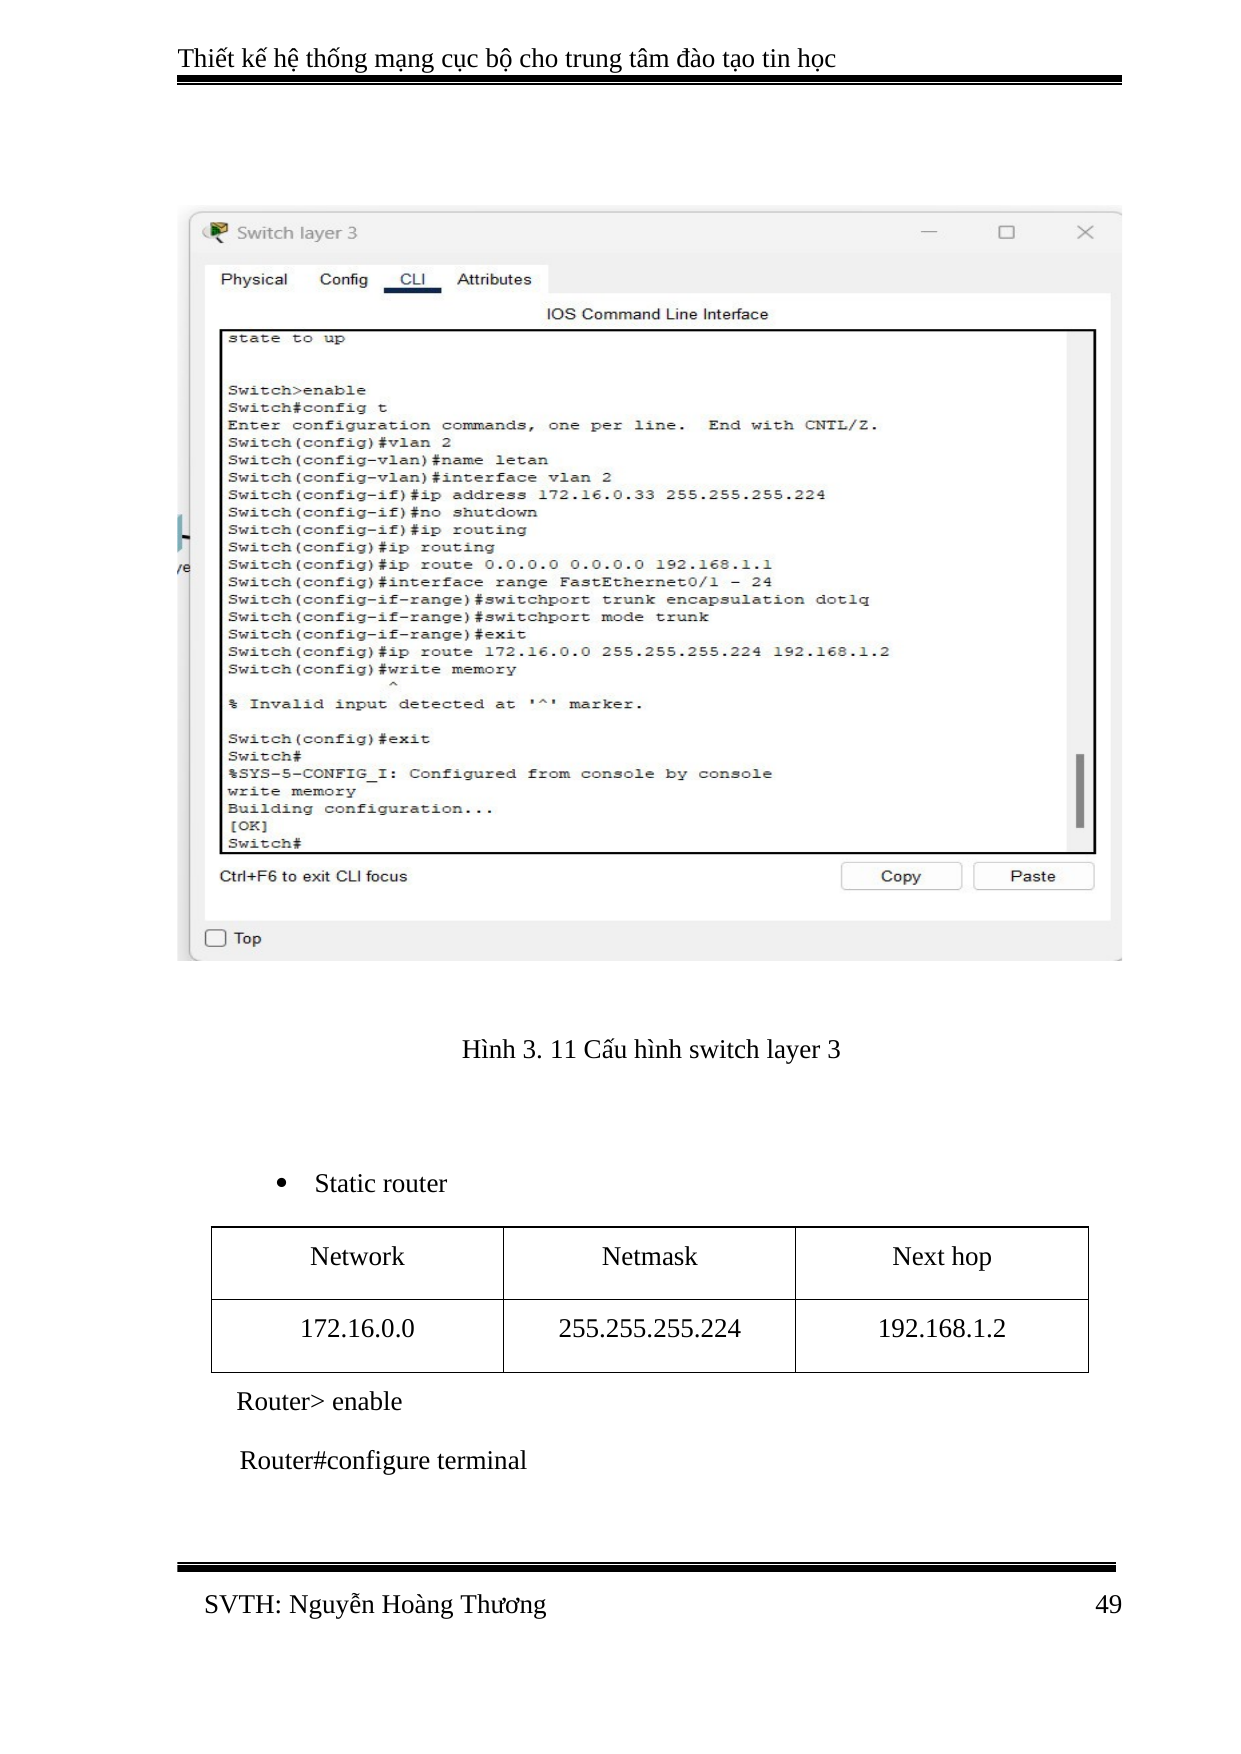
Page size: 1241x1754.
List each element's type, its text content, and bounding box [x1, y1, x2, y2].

table_header Next hop [796, 1228, 1088, 1299]
text Router#configure terminal [192, 1444, 1122, 1476]
text Router> enable [236, 1385, 1122, 1416]
table_header Network [212, 1228, 503, 1299]
table_cell 192.168.1.2 [796, 1300, 1088, 1372]
table_cell 255.255.255.224 [504, 1300, 795, 1372]
table_cell 172.16.0.0 [212, 1300, 503, 1372]
list Static router [277, 1167, 1122, 1198]
picture [177, 205, 1123, 961]
table_header Netmask [504, 1228, 795, 1299]
